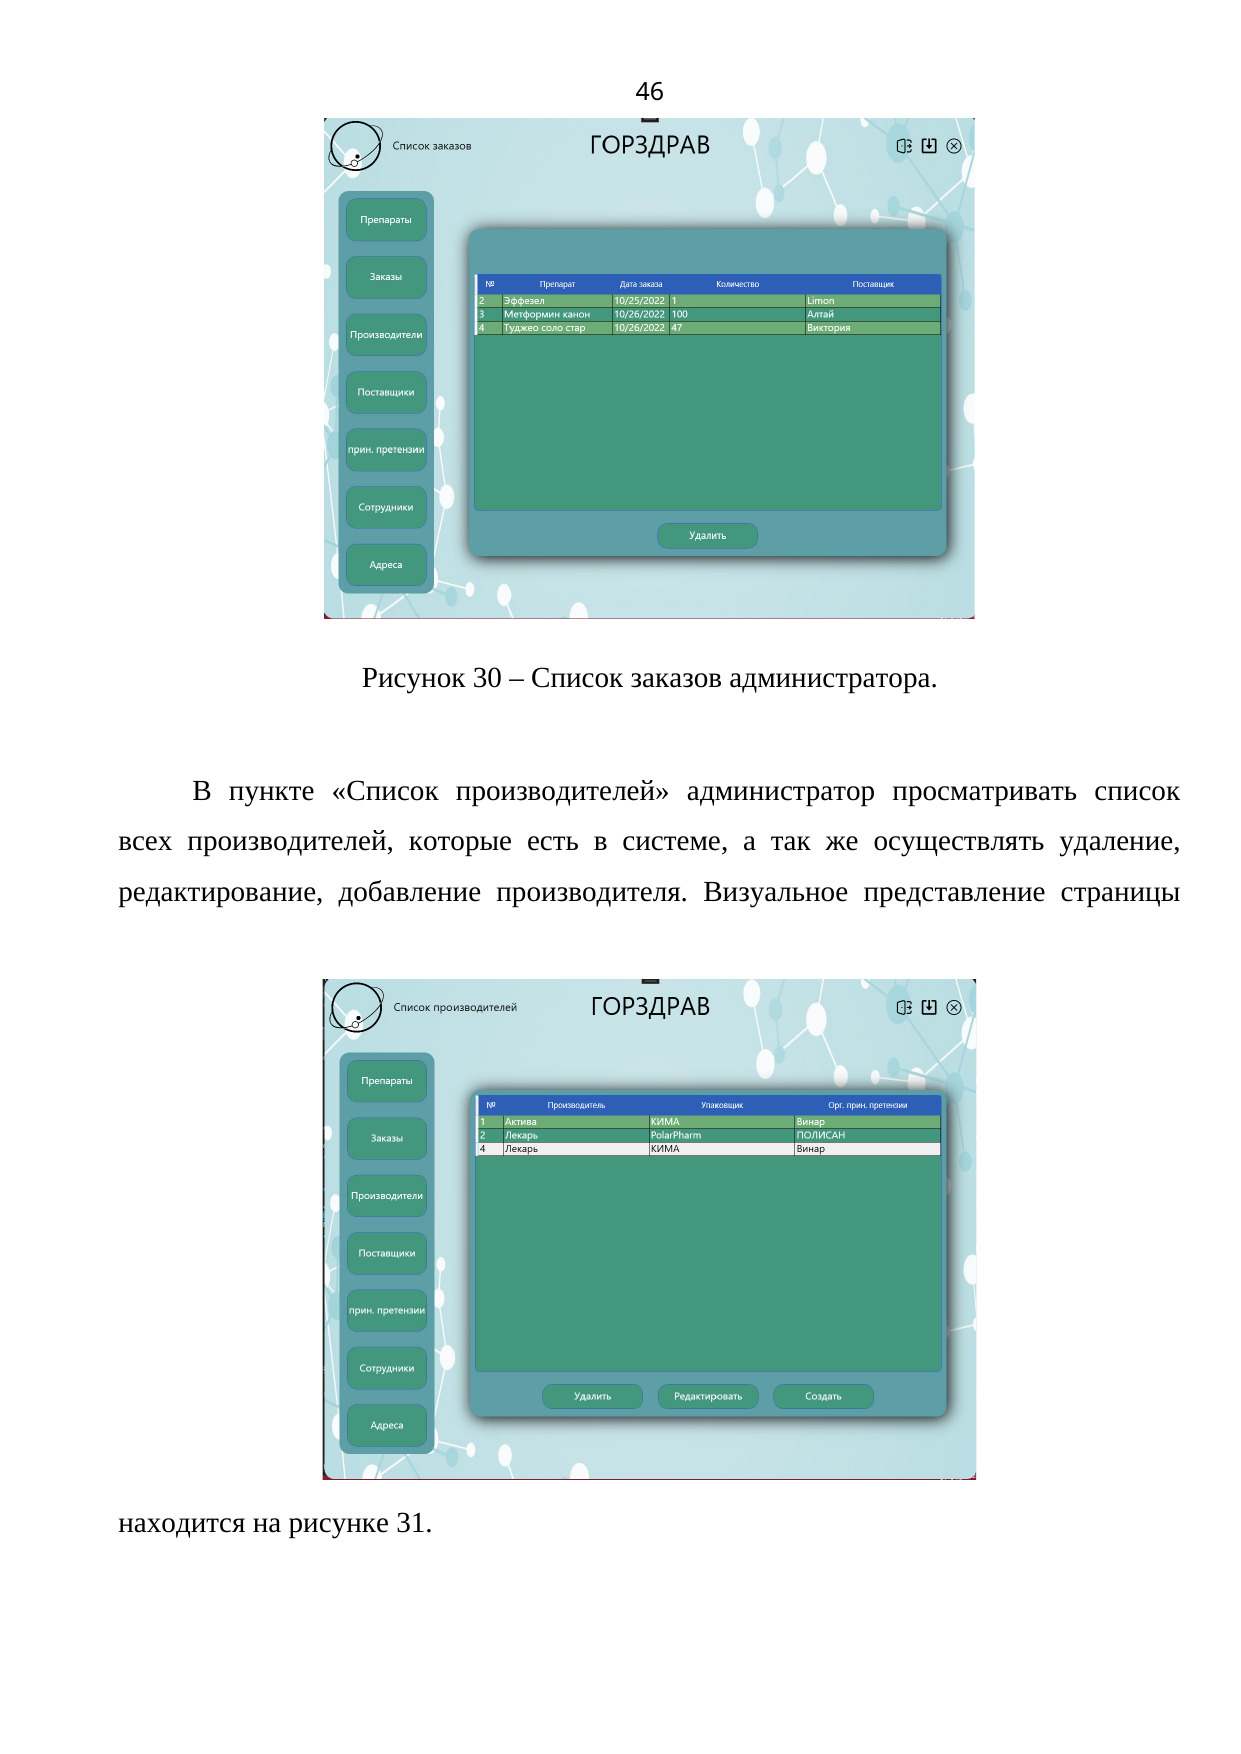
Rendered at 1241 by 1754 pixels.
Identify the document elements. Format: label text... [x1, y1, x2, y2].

picture [322, 979, 977, 1480]
picture [324, 118, 975, 619]
